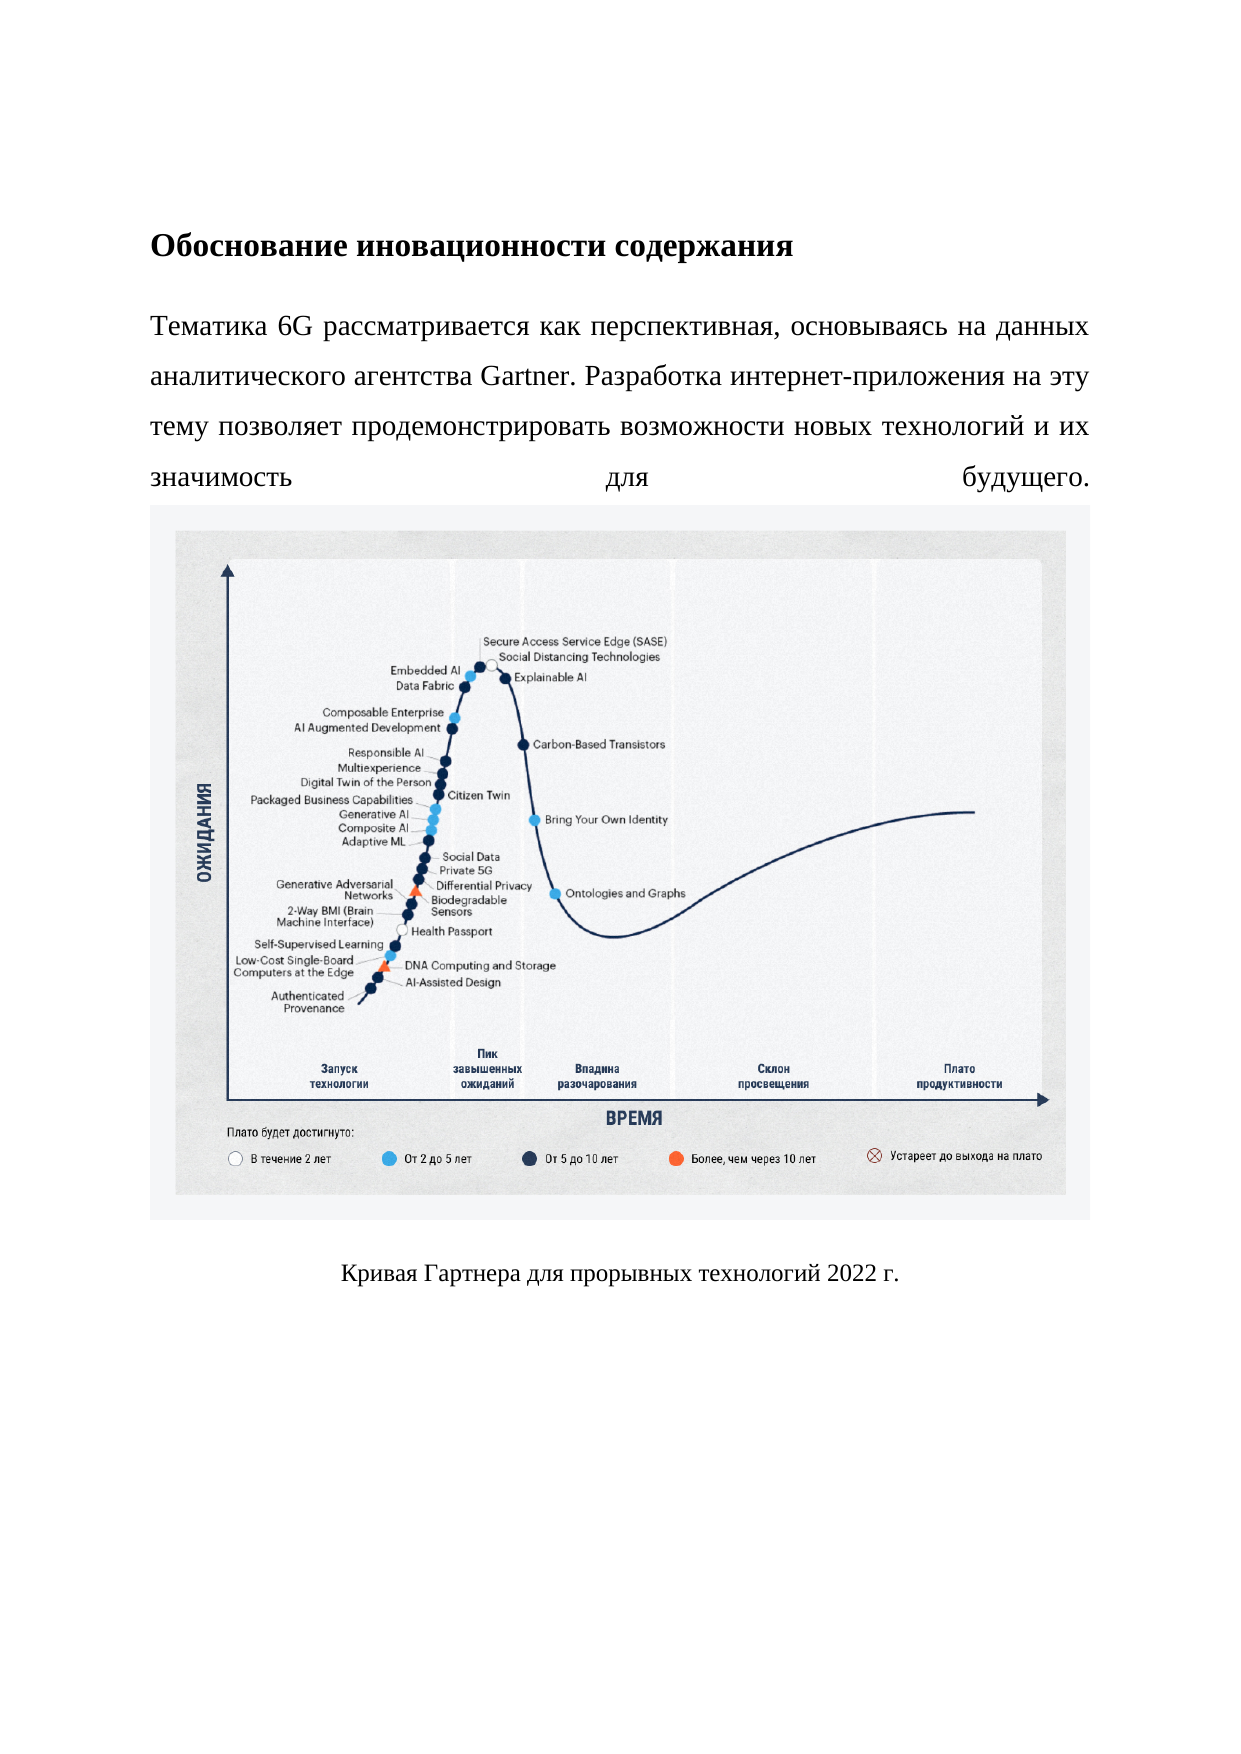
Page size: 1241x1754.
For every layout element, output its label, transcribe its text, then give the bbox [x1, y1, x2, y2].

text Тематика 6G рассматривается как перспективная, основываясь на данных аналитического агентства Gartner. Разработка интернет-приложения на эту тему позволяет продемонстрировать возможности новых технологий и их значимость для будущего. [150, 308, 1090, 505]
text Обоснование иновационности содержания [150, 225, 1090, 264]
picture [150, 505, 1091, 1220]
text Кривая Гартнера для прорывных технологий 2022 г. [150, 1258, 1090, 1287]
